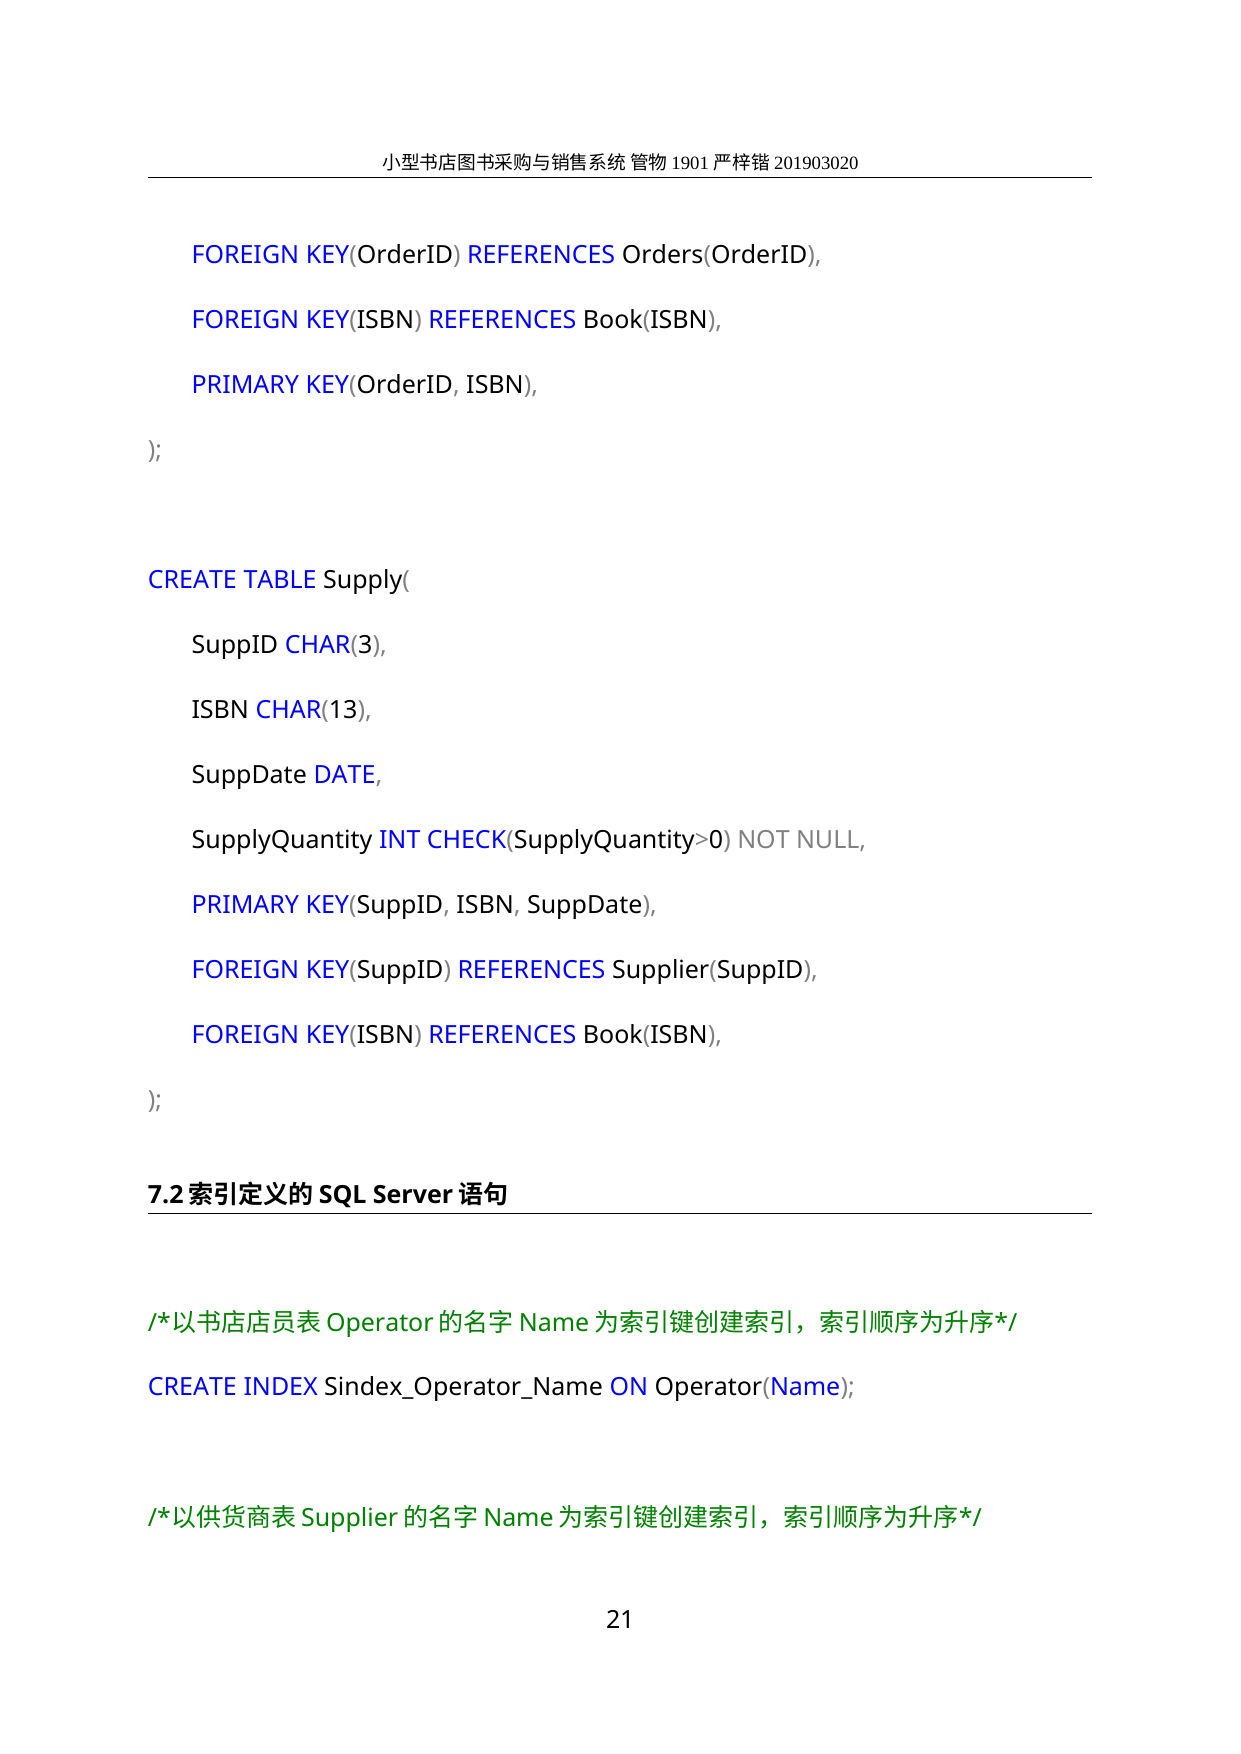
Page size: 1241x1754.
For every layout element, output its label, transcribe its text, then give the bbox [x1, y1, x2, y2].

text SuppID CHAR(3), [148, 612, 1092, 677]
text 7.2索引定义的SQL Server语句 [148, 1174, 1092, 1213]
text ); [148, 1067, 1092, 1132]
text FOREIGN KEY(ISBN) REFERENCES Book(ISBN), [148, 1002, 1092, 1067]
text CREATE TABLE Supply( [148, 547, 1092, 612]
text SupplyQuantity INT CHECK(SupplyQuantity>0) NOT NULL, [148, 807, 1092, 872]
text FOREIGN KEY(ISBN) REFERENCES Book(ISBN), [148, 287, 1092, 352]
text FOREIGN KEY(OrderID) REFERENCES Orders(OrderID), [148, 222, 1092, 287]
text /*以书店店员表Operator的名字Name为索引键创建索引，索引顺序为升序*/ [148, 1288, 1092, 1353]
text PRIMARY KEY(OrderID, ISBN), [148, 352, 1092, 417]
text /*以供货商表Supplier的名字Name为索引键创建索引，索引顺序为升序*/ [148, 1483, 1092, 1548]
text FOREIGN KEY(SuppID) REFERENCES Supplier(SuppID), [148, 937, 1092, 1002]
text PRIMARY KEY(SuppID, ISBN, SuppDate), [148, 872, 1092, 937]
text SuppDate DATE, [148, 742, 1092, 807]
text CREATE INDEX Sindex_Operator_Name ON Operator(Name); [148, 1353, 1092, 1418]
text ); [148, 417, 1092, 482]
text ISBN CHAR(13), [148, 677, 1092, 742]
